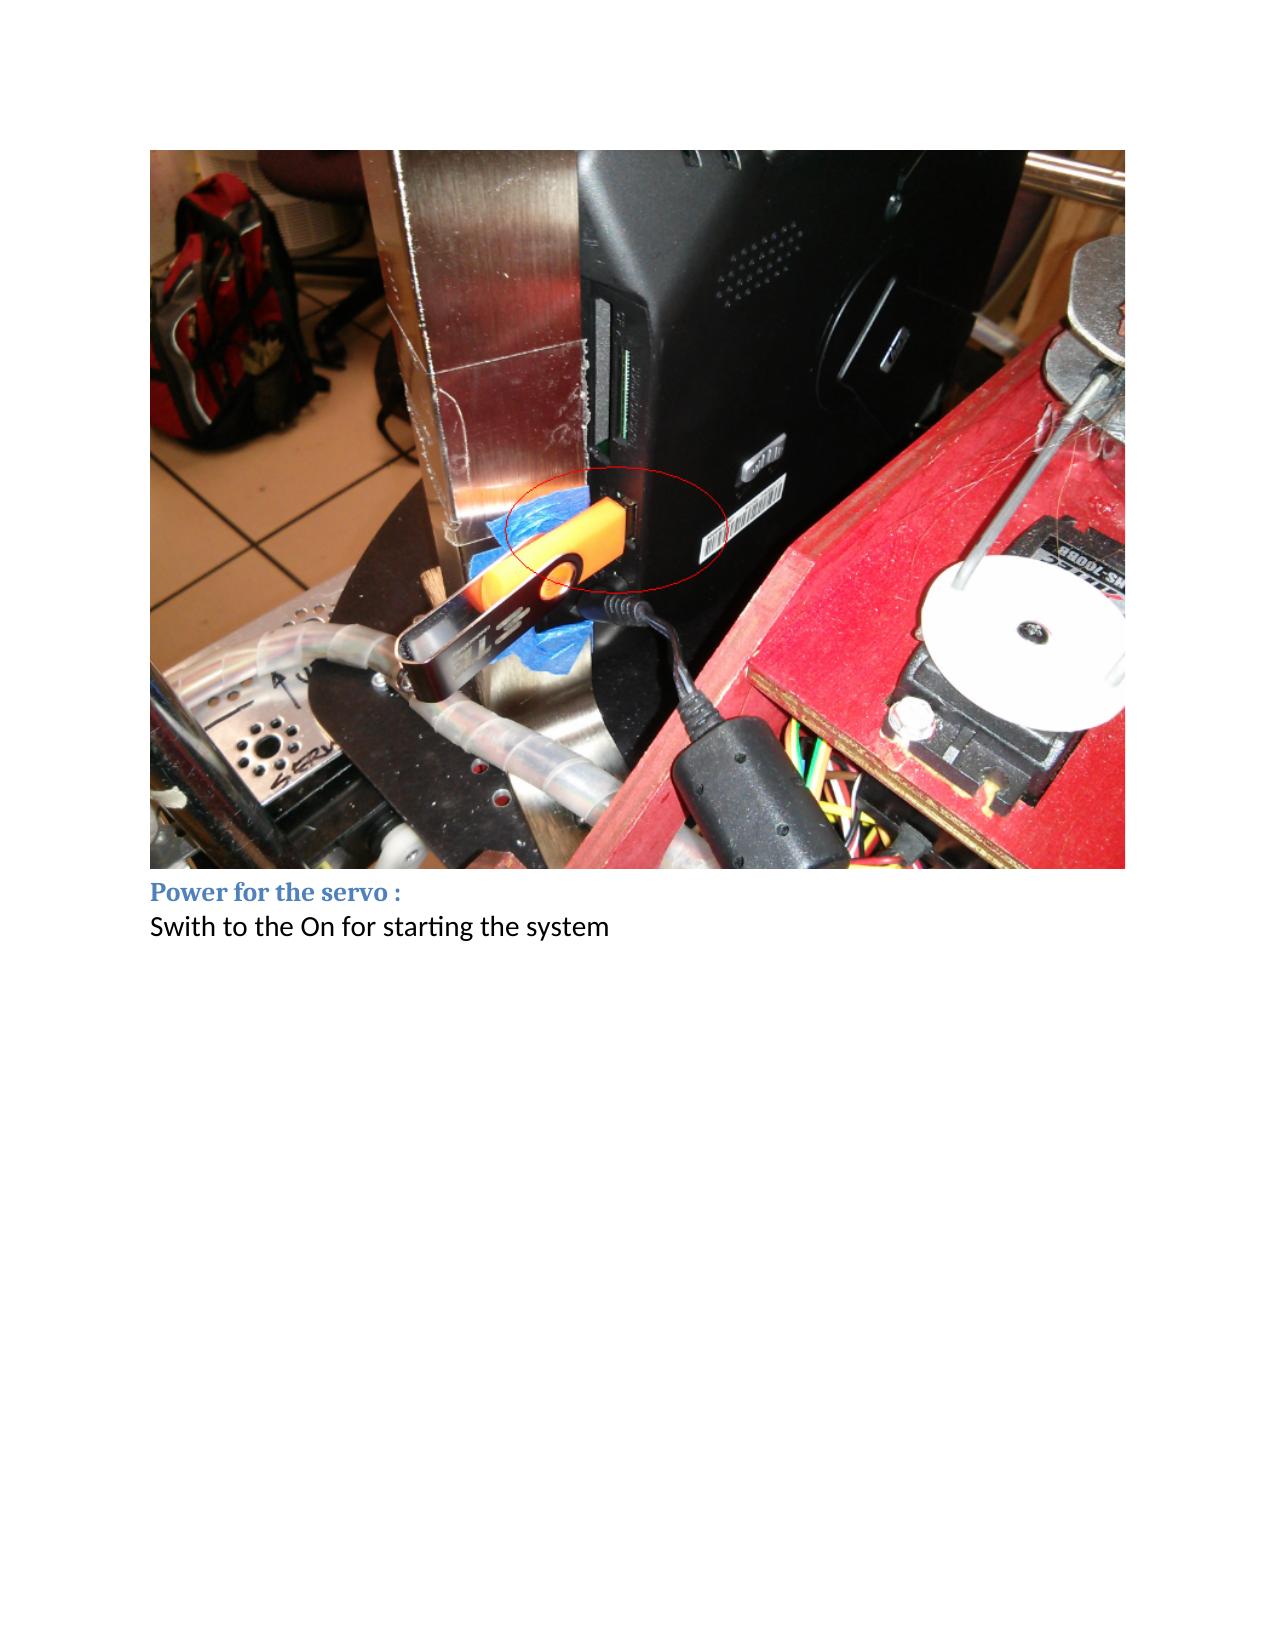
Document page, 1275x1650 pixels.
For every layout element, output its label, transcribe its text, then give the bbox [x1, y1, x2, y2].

subtitle Power for the servo : [150, 877, 1125, 908]
text Swith to the On for starting the system [150, 908, 1125, 944]
picture [150, 150, 1125, 869]
